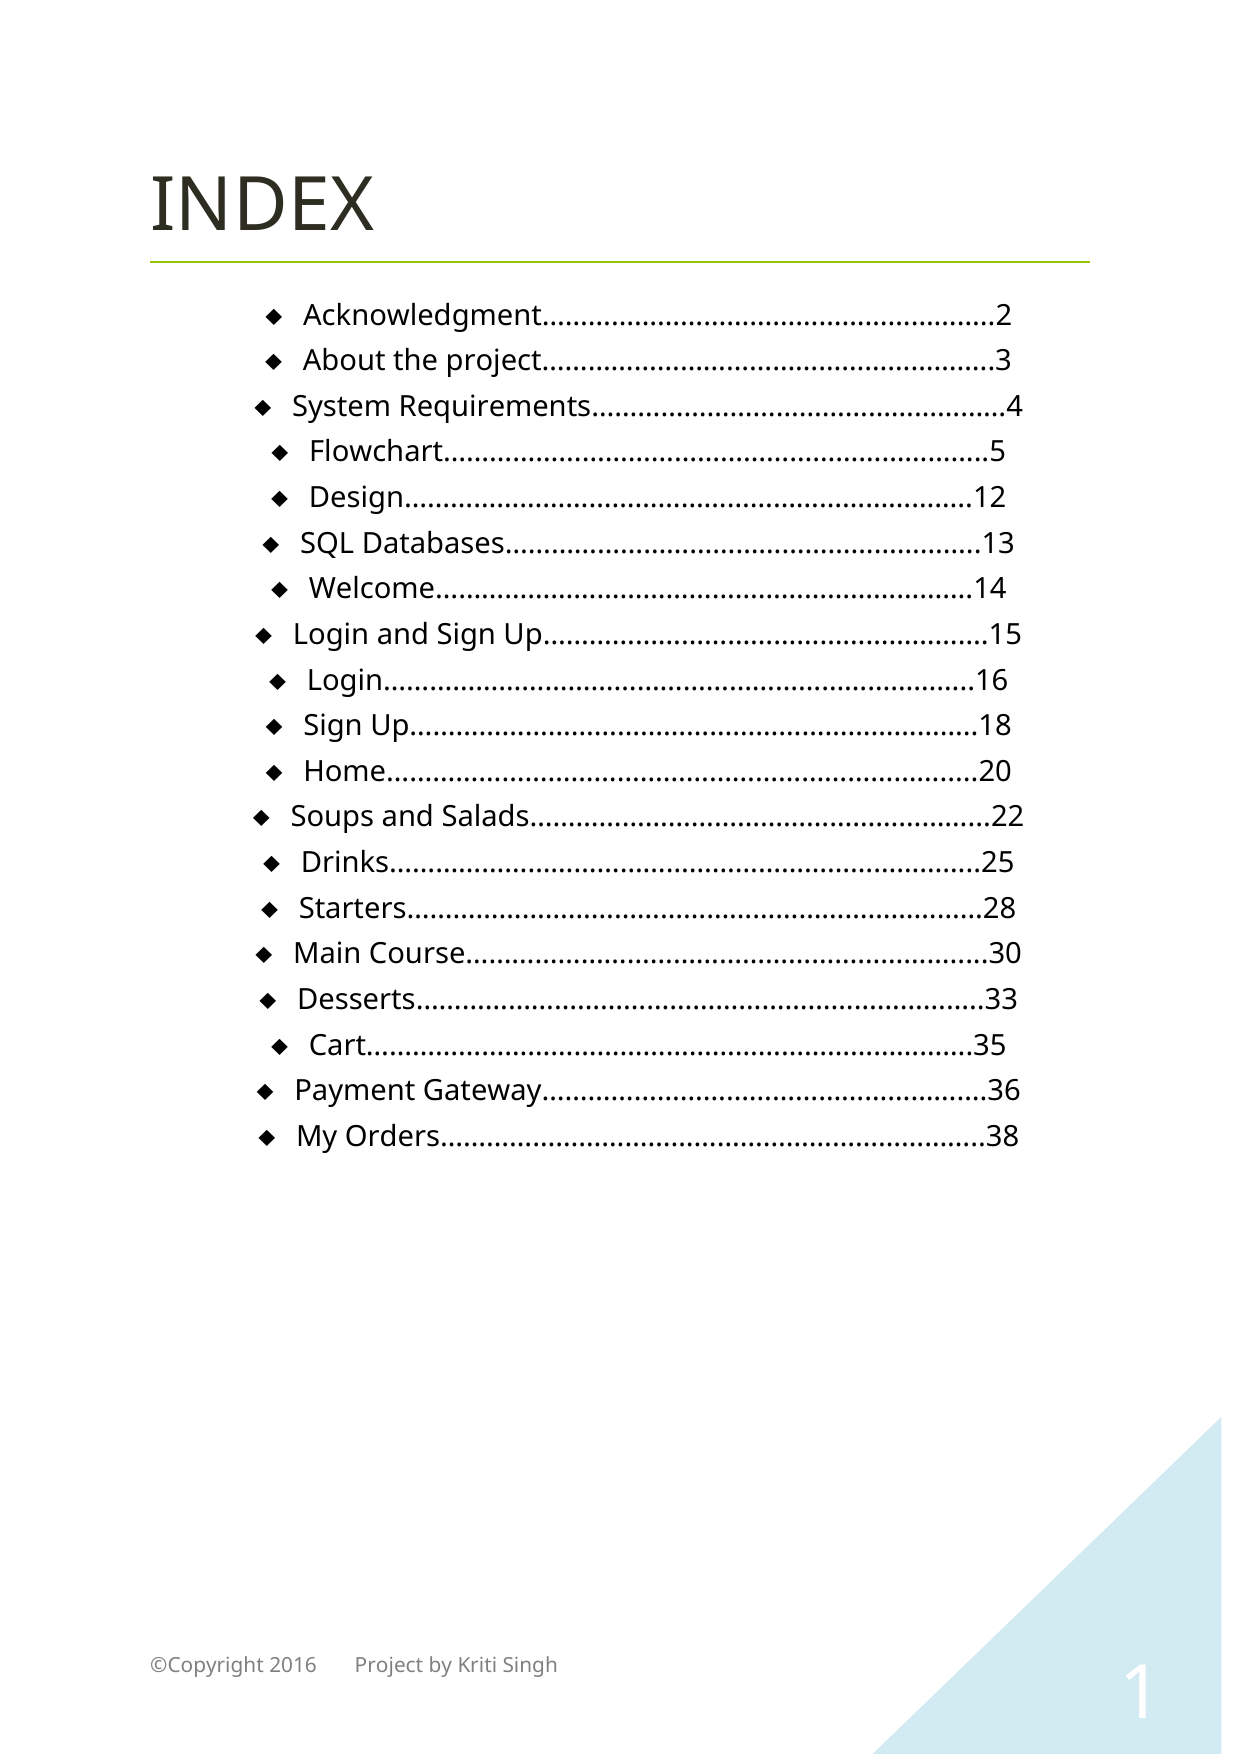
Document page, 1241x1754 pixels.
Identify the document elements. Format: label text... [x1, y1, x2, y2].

list Payment Gateway………………………………………………….36 [187, 1069, 1090, 1109]
title INDEX [150, 150, 1090, 261]
list Starters…………………………………………………………………28 [187, 887, 1090, 927]
list Login and Sign Up………………………………………………….15 [187, 613, 1090, 653]
list Desserts………………………………………………………………..33 [187, 978, 1090, 1018]
list Main Course……………………………………………………….....30 [187, 933, 1090, 972]
list Drinks…………………………………………………………………..25 [187, 841, 1090, 881]
list Acknowledgment…………………………………………………..2 [187, 294, 1090, 333]
list Home……………………………………………………………….....20 [187, 750, 1090, 790]
list SQL Databases……………………………………………………..13 [187, 522, 1090, 562]
list Welcome…………………………………………………………….14 [187, 568, 1090, 607]
list Cart…………………………………………………………………….35 [187, 1024, 1090, 1063]
list Soups and Salads…………………………………………………...22 [187, 796, 1090, 835]
list My Orders……………………………………………………………..38 [187, 1115, 1090, 1155]
list Sign Up………………………………………………………………..18 [187, 704, 1090, 744]
list System Requirements………………………………………………4 [187, 385, 1090, 425]
list About the project…………………………………………………..3 [187, 339, 1090, 379]
list Design………………………………………………………………..12 [187, 476, 1090, 516]
list Login…………………………………………………………………..16 [187, 659, 1090, 698]
list Flowchart……………...……………………………………………..5 [187, 431, 1090, 470]
